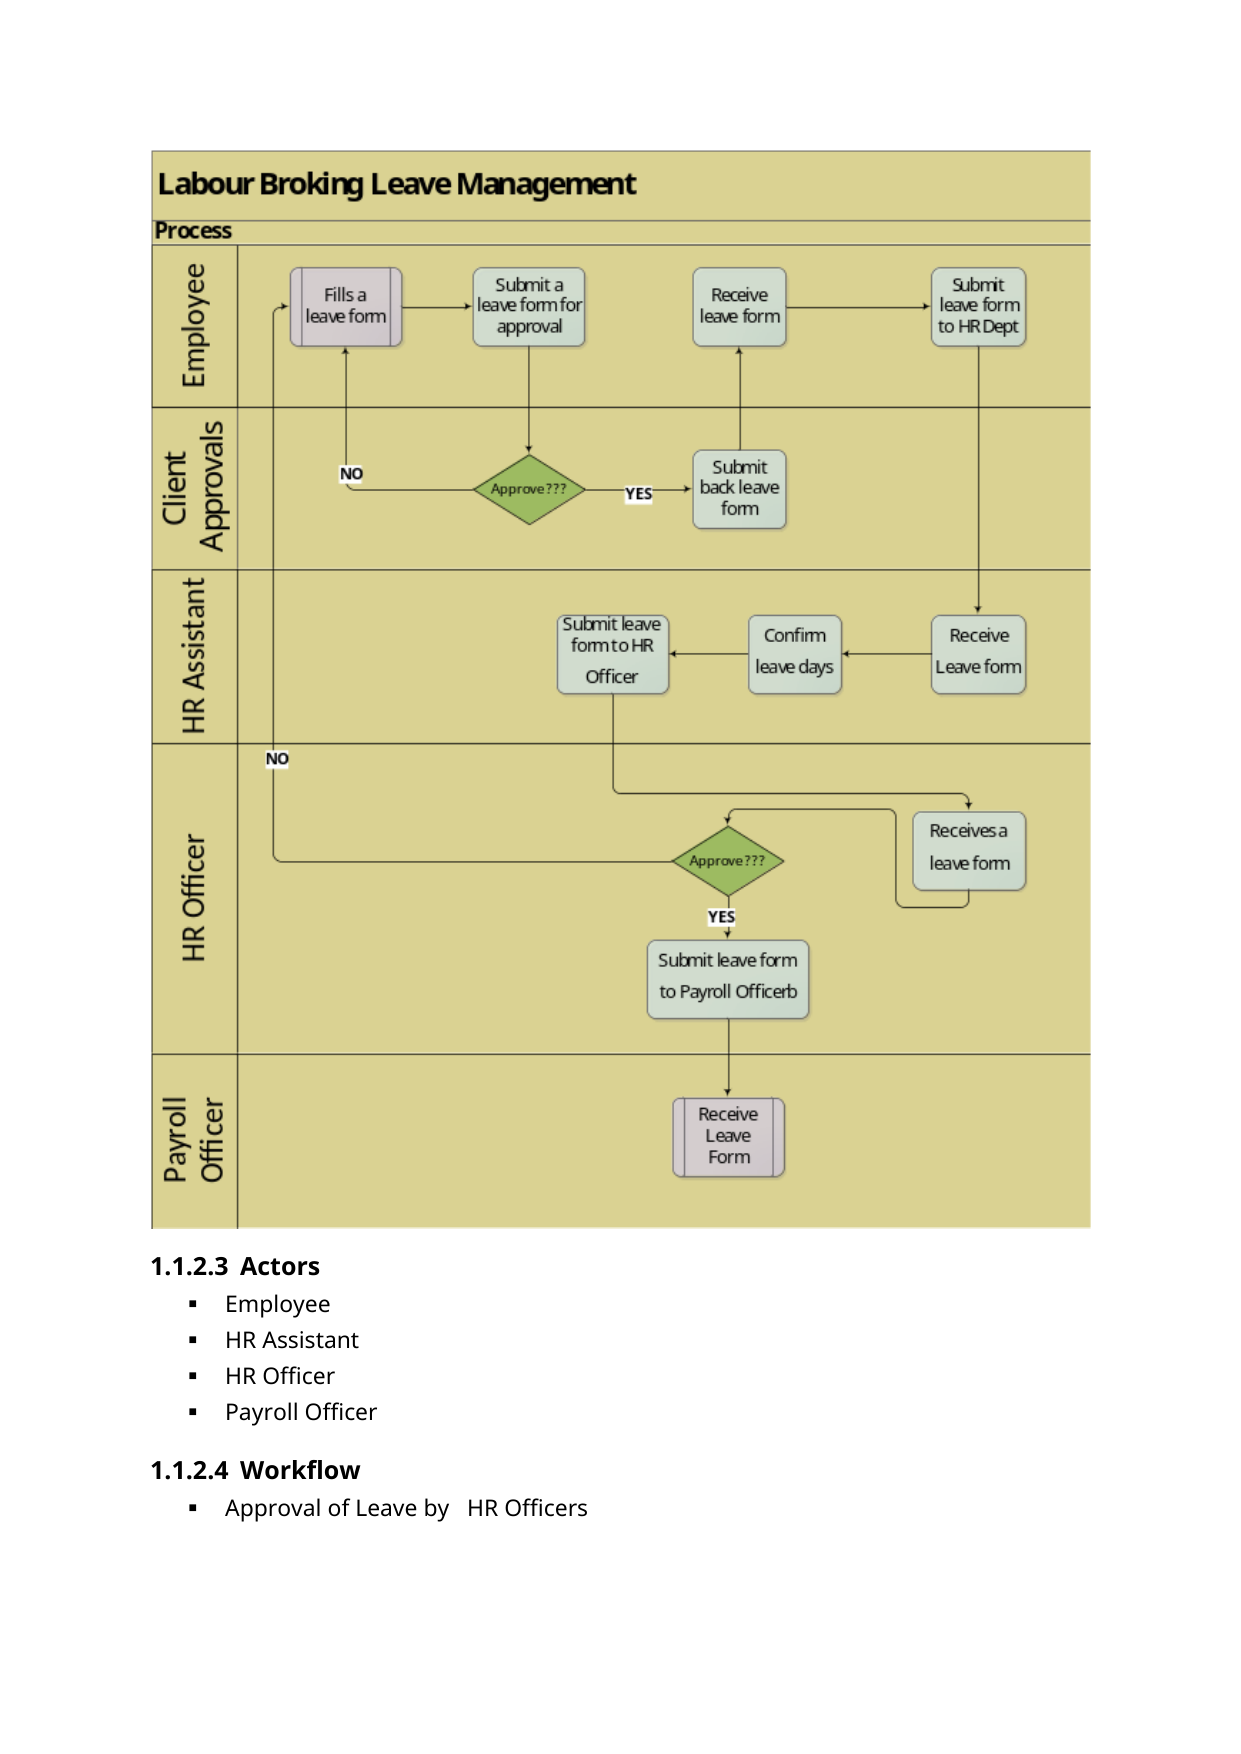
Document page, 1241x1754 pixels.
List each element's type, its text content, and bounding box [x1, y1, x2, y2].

list Payroll Officer [187, 1396, 1090, 1427]
list Approval of Leave by HR Officers [187, 1492, 1090, 1523]
subtitle Workflow [150, 1452, 1090, 1487]
subtitle Actors [150, 1249, 1090, 1283]
list Employee [187, 1288, 1090, 1319]
list HR Officer [187, 1360, 1090, 1391]
list HR Assistant [187, 1324, 1090, 1355]
